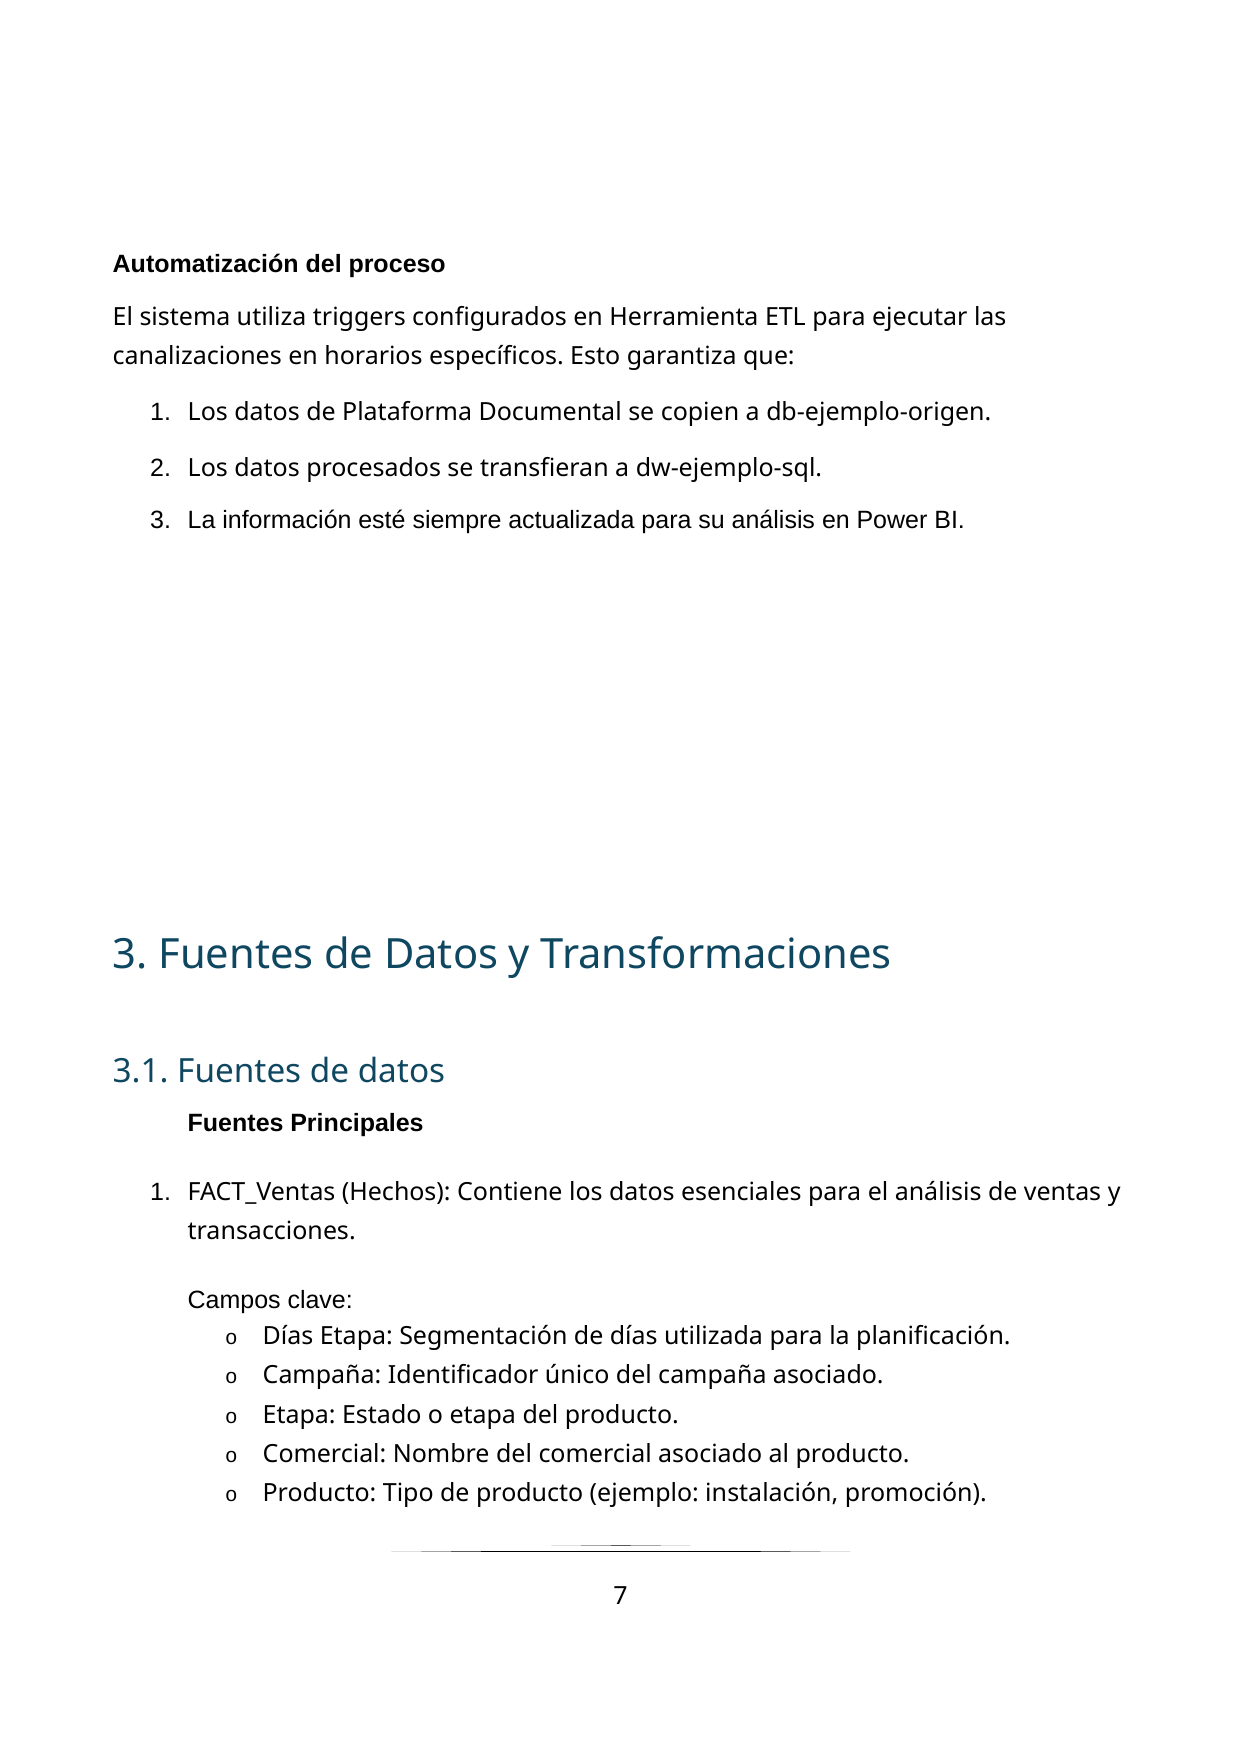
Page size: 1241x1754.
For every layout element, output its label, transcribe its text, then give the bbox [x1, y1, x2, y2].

list Campaña: Identificador único del campaña asociado. [225, 1357, 1128, 1391]
list Campos clave: [187, 1252, 1128, 1314]
subtitle 3. Fuentes de Datos y Transformaciones [112, 924, 1128, 981]
list Los datos procesados se transfieran a dw-ejemplo-sql. [150, 449, 1128, 484]
text Automatización del proceso [112, 249, 1128, 278]
list Los datos de Plataforma Documental se copien a db-ejemplo-origen. [150, 394, 1128, 428]
list Etapa: Estado o etapa del producto. [225, 1396, 1128, 1430]
subtitle 3.1. Fuentes de datos [112, 1047, 1128, 1092]
list La información esté siempre actualizada para su análisis en Power BI. [150, 505, 1128, 534]
list Días Etapa: Segmentación de días utilizada para la planificación. [225, 1318, 1128, 1352]
text El sistema utiliza triggers configurados en Herramienta ETL para ejecutar las canalizaciones en horarios específicos. Esto garantiza que: [112, 299, 1128, 372]
list Fuentes Principales [187, 1107, 1128, 1136]
list Producto: Tipo de producto (ejemplo: instalación, promoción). [225, 1474, 1128, 1509]
list Comercial: Nombre del comercial asociado al producto. [225, 1435, 1128, 1469]
list FACT_Ventas (Hechos): Contiene los datos esenciales para el análisis de ventas y transacciones. [150, 1173, 1128, 1247]
